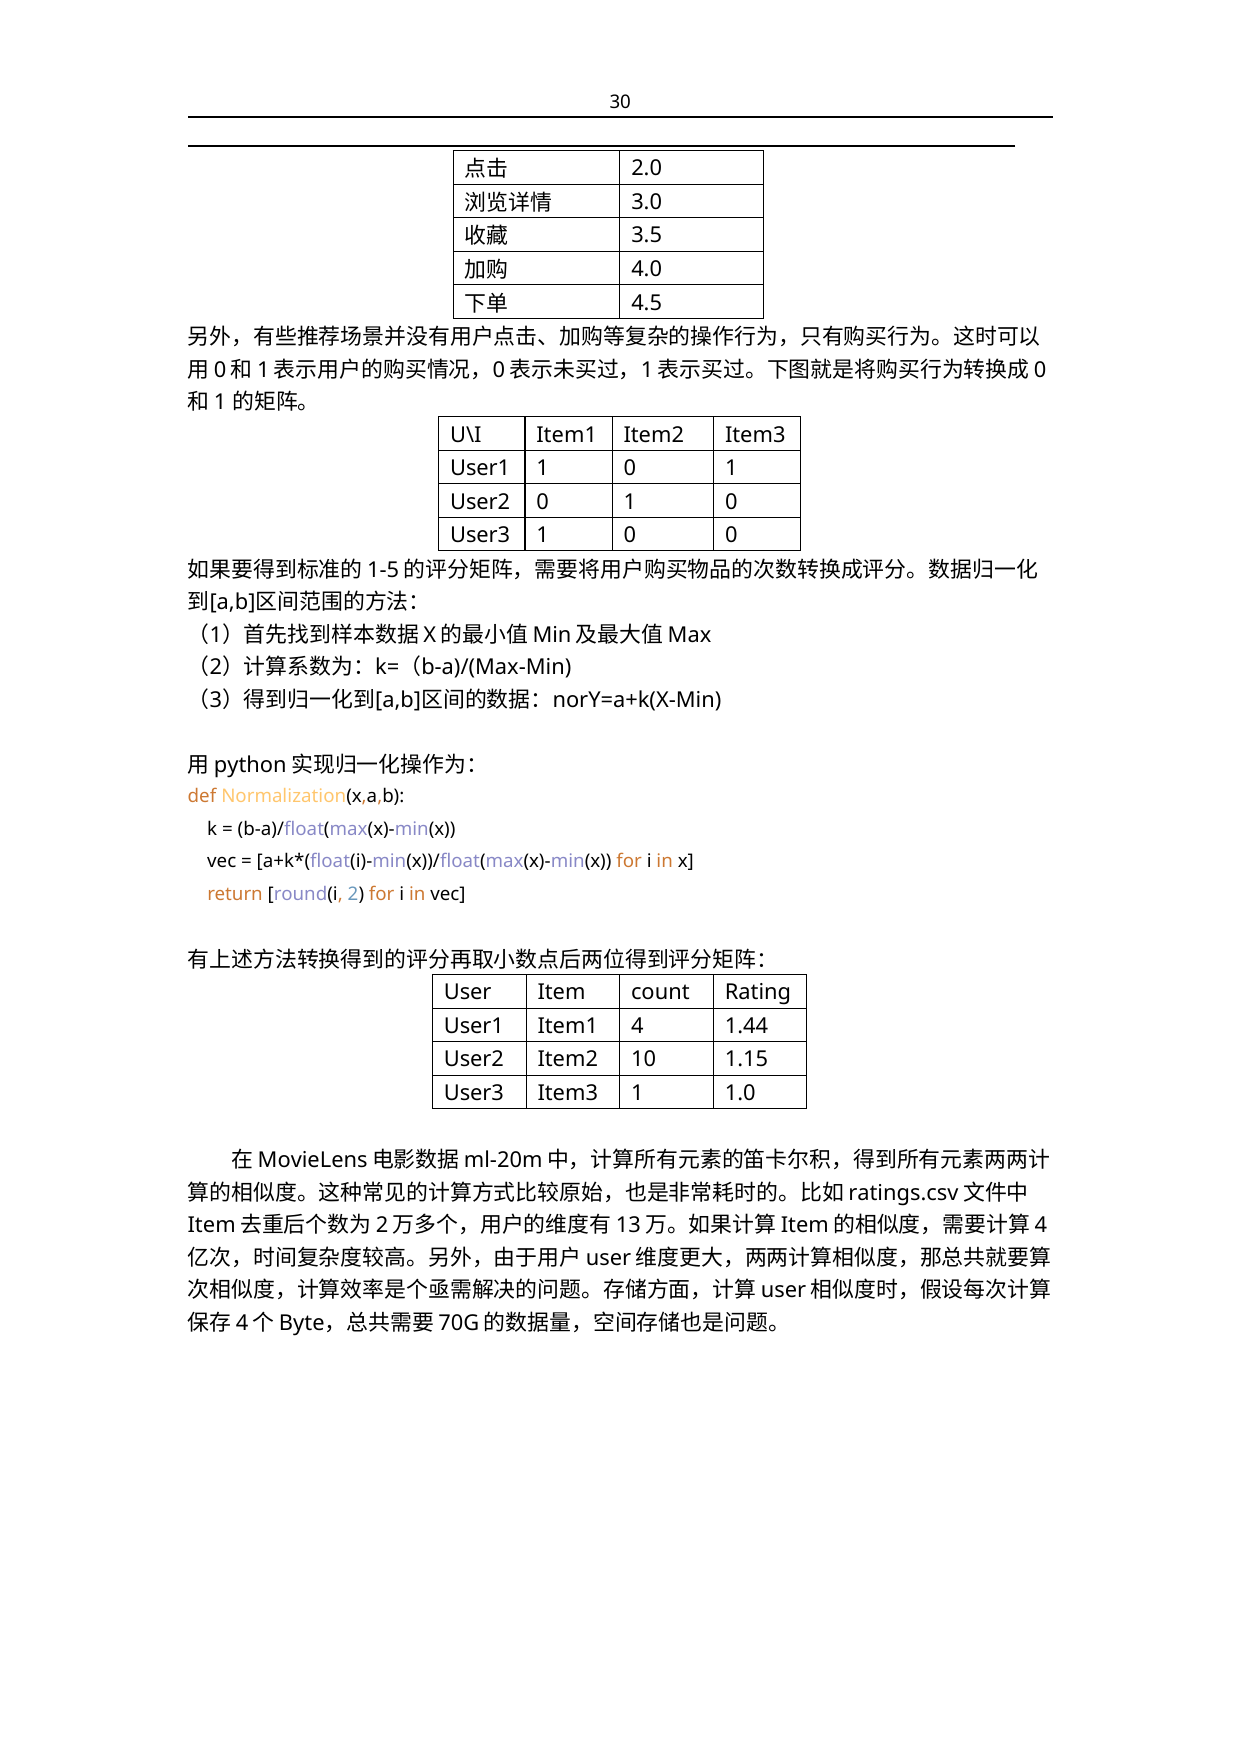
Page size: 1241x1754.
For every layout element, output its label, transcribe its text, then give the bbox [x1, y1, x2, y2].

text 用python实现归一化操作为： def Normalization(x,a,b): k = (b-a)/float(max(x)-min(x)) vec = [a+k*(float(i)-min(x))/float(max(x)-min(x)) for i in x] return [round(i, 2) for i in vec] [187, 746, 1053, 909]
table_cell 3.5 [620, 218, 763, 251]
table_cell User1 [433, 1009, 526, 1041]
table_cell 1 [613, 484, 713, 517]
table_cell 1 [526, 518, 612, 550]
table_cell User3 [439, 518, 524, 550]
table_header Item1 [526, 417, 612, 450]
table_cell 1.0 [714, 1076, 806, 1108]
table_cell 1 [714, 451, 800, 483]
table_cell 1 [526, 451, 612, 483]
table_cell 下单 [454, 285, 619, 318]
table_cell 加购 [454, 252, 619, 284]
table_cell 0 [613, 451, 713, 483]
table_cell 10 [620, 1042, 713, 1074]
table_cell 4.0 [620, 252, 763, 284]
table_cell 2.0 [620, 151, 763, 183]
text 如果要得到标准的1-5的评分矩阵，需要将用户购买物品的次数转换成评分。数据归一化到[a,b]区间范围的方法： [187, 551, 1053, 616]
text 另外，有些推荐场景并没有用户点击、加购等复杂的操作行为，只有购买行为。这时可以用0和1表示用户的购买情况，0表示未买过，1表示买过。下图就是将购买行为转换成0和1 的矩阵。 [187, 319, 1053, 416]
table_cell 4 [620, 1009, 713, 1041]
table_header Item [527, 975, 619, 1007]
table_cell User3 [433, 1076, 526, 1108]
table_header Rating [714, 975, 806, 1007]
table_cell 0 [526, 484, 612, 517]
table_header Item3 [714, 417, 800, 450]
table_cell User2 [439, 484, 524, 517]
table_cell 浏览详情 [454, 185, 619, 217]
table_cell 0 [714, 484, 800, 517]
text （1）首先找到样本数据X的最小值Min及最大值Max （2）计算系数为：k=（b-a)/(Max-Min) （3）得到归一化到[a,b]区间的数据：norY=a+k(X-Min) [187, 616, 1053, 714]
table_cell 1.44 [714, 1009, 806, 1041]
table_cell 3.0 [620, 185, 763, 217]
table_cell 1 [620, 1076, 713, 1108]
table_cell User1 [439, 451, 524, 483]
table_cell Item3 [527, 1076, 619, 1108]
table_cell 4.5 [620, 285, 763, 318]
table_header Item2 [613, 417, 713, 450]
table_cell 0 [714, 518, 800, 550]
table_cell 点击 [454, 151, 619, 183]
table_cell 0 [613, 518, 713, 550]
table_cell 收藏 [454, 218, 619, 251]
table_cell Item1 [527, 1009, 619, 1041]
table_cell 1.15 [714, 1042, 806, 1074]
table_cell Item2 [527, 1042, 619, 1074]
table_header count [620, 975, 713, 1007]
text 有上述方法转换得到的评分再取小数点后两位得到评分矩阵： [187, 941, 1053, 974]
text 在MovieLens电影数据ml-20m中，计算所有元素的笛卡尔积，得到所有元素两两计算的相似度。这种常见的计算方式比较原始，也是非常耗时的。比如ratings.csv文件中Item去重后个数为2万多个，用户的维度有13万。如果计算Item的相似度，需要计算4亿次，时间复杂度较高。另外，由于用户user维度更大，两两计算相似度，那总共就要算次相似度，计算效率是个亟需解决的问题。存储方面，计算user相似度时，假设每次计算保存4个Byte，总共需要70G的数据量，空间存储也是问题。 [187, 1142, 1053, 1337]
table_header U\I [439, 417, 524, 450]
table_header User [433, 975, 526, 1007]
table_cell User2 [433, 1042, 526, 1074]
